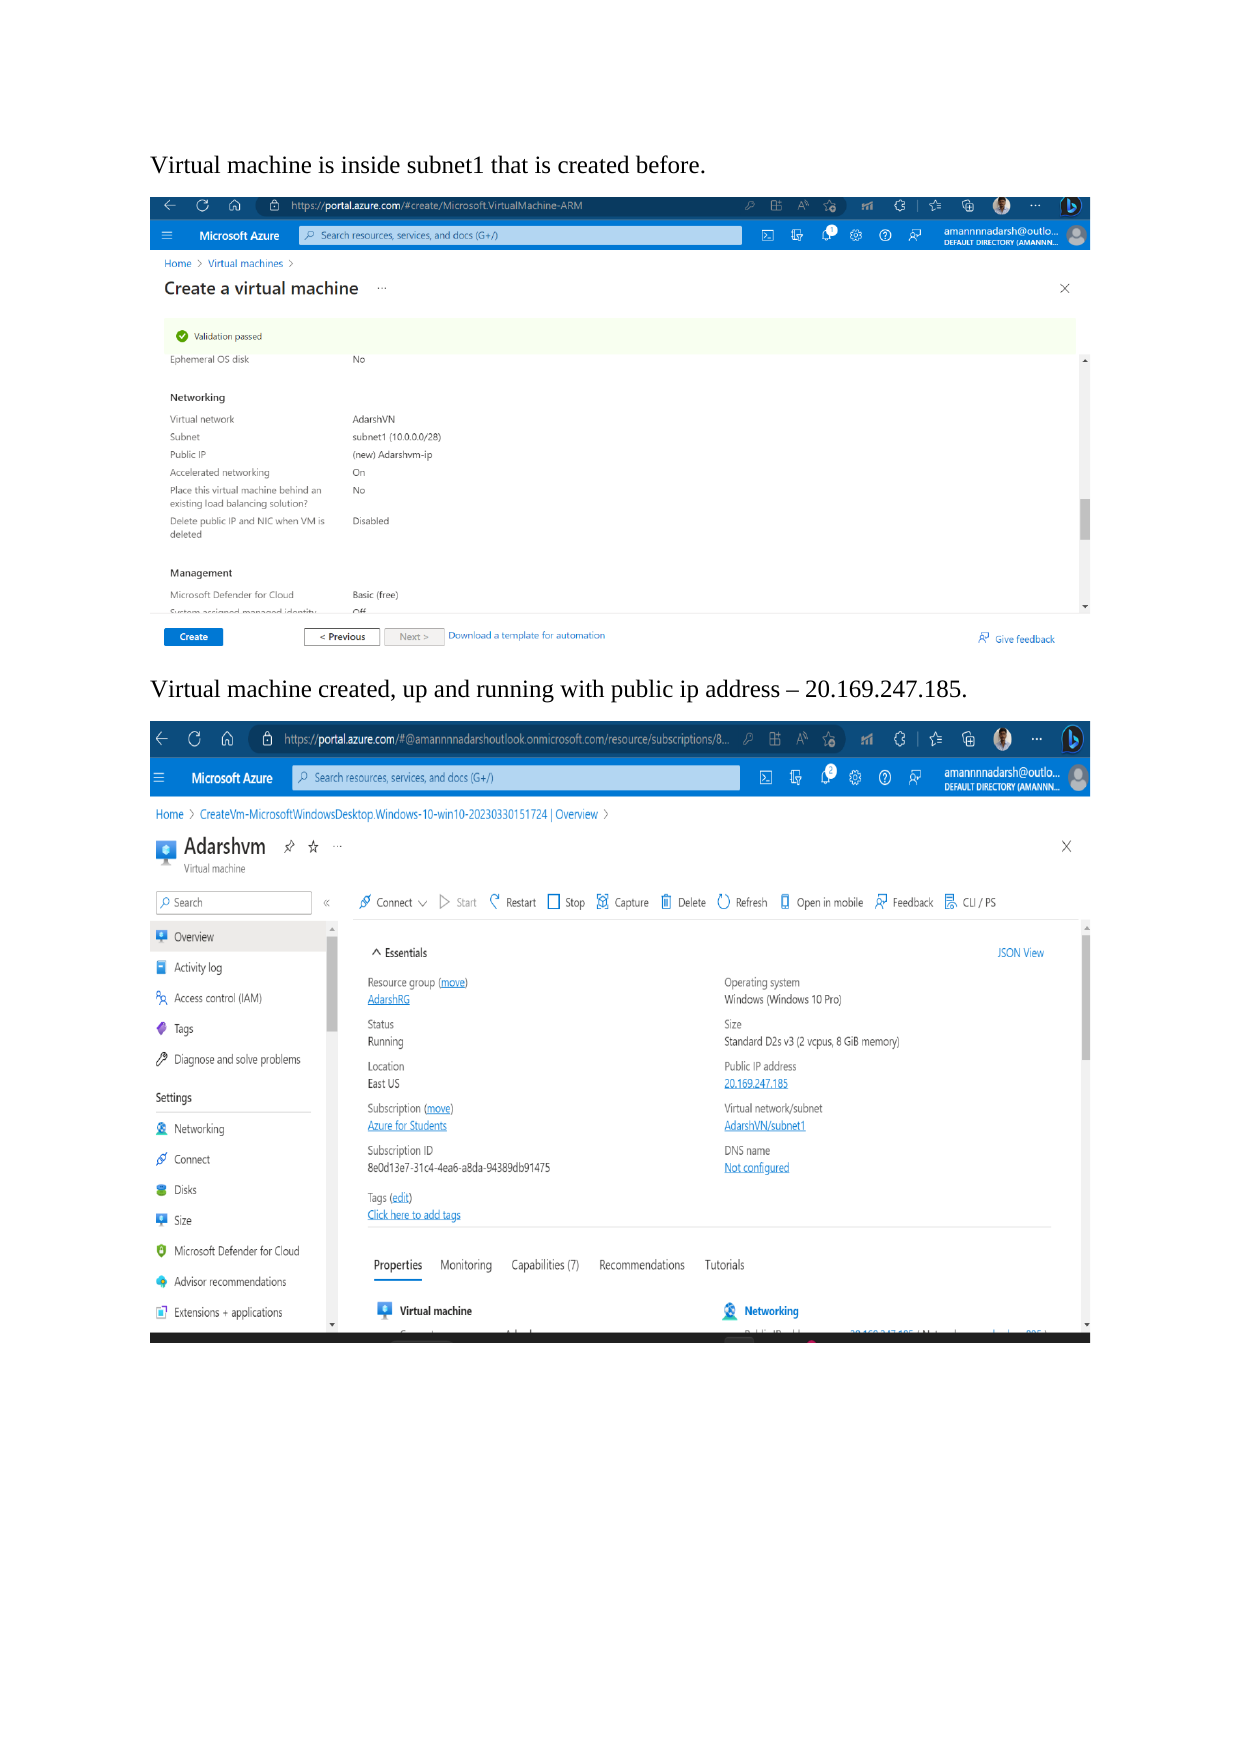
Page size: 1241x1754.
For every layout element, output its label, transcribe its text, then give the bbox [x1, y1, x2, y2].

text Virtual machine is inside subnet1 that is created before. [150, 150, 1090, 179]
picture [150, 197, 1091, 656]
text Virtual machine created, up and running with public ip address – 20.169.247.185. [150, 674, 1090, 703]
picture [150, 721, 1091, 1343]
